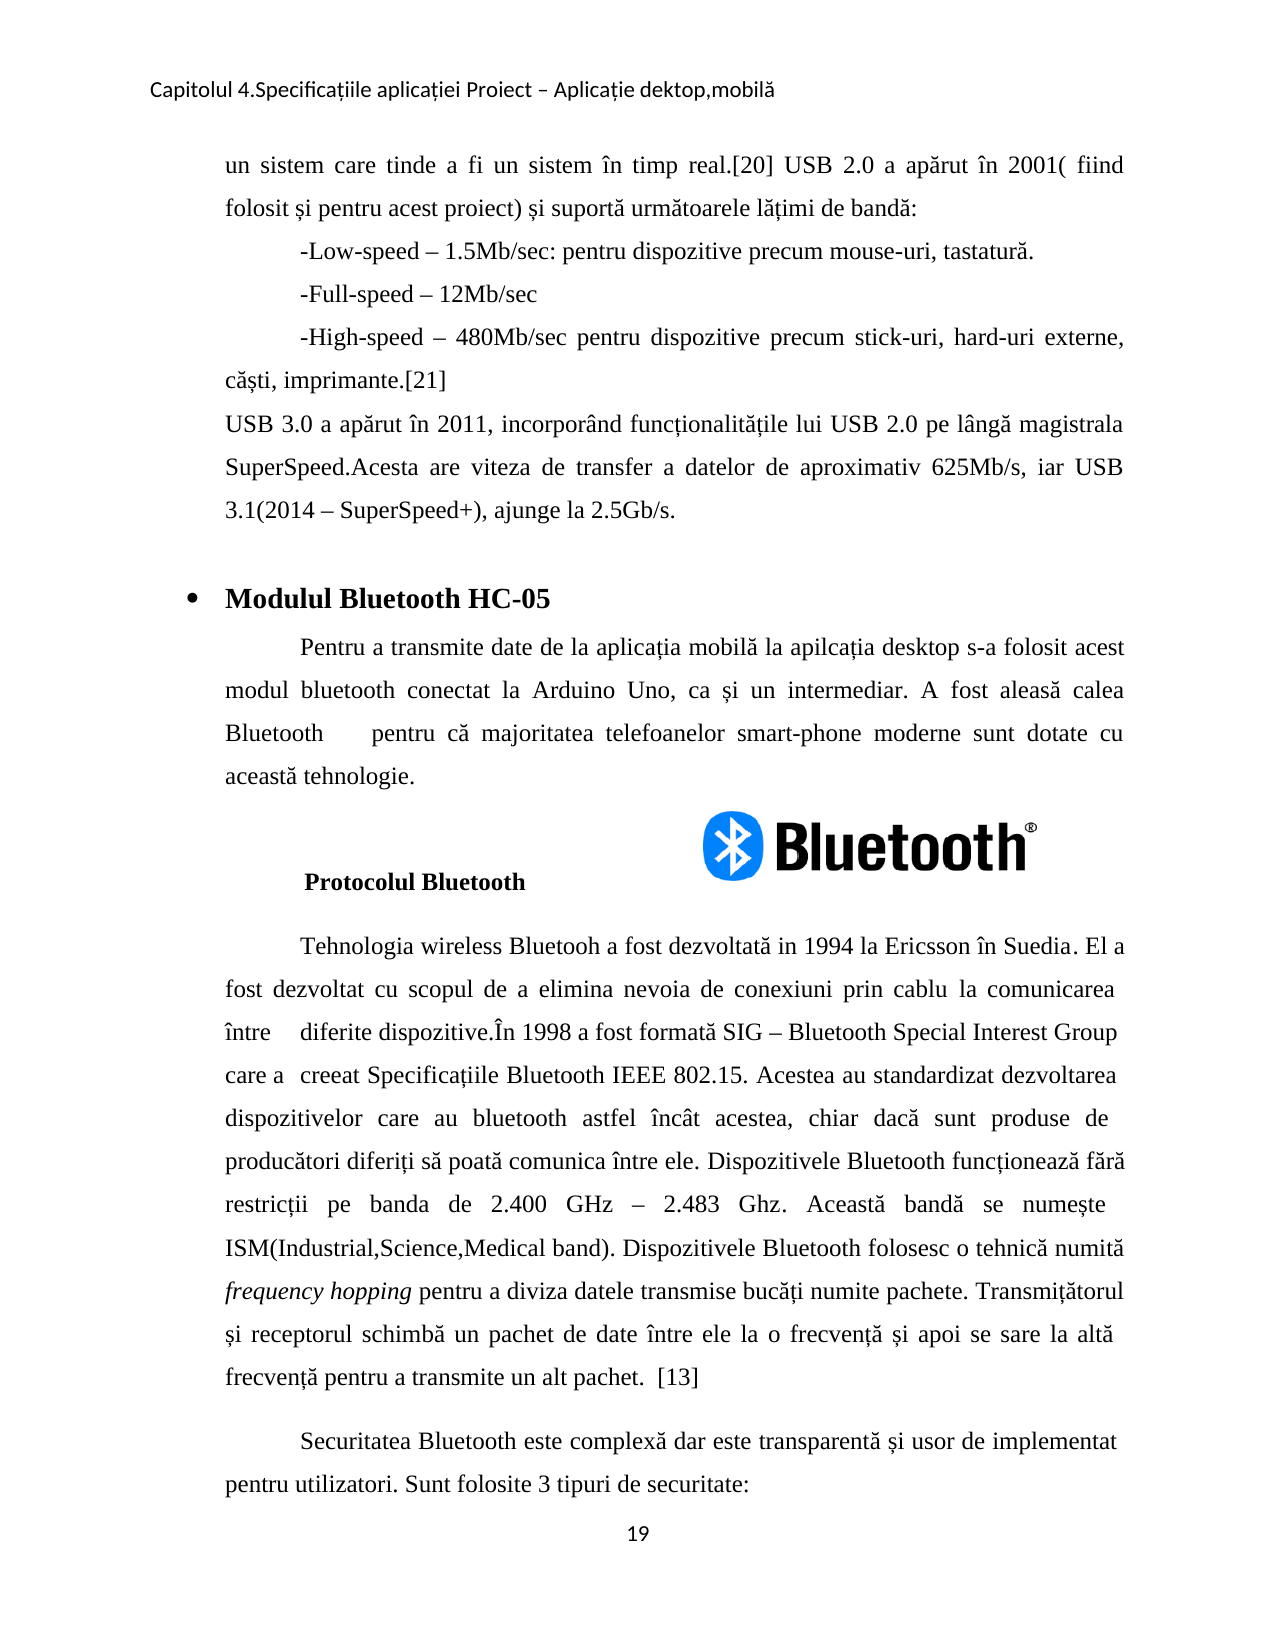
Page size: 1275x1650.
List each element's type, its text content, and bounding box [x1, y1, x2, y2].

list -Low-speed – 1.5Mb/sec: pentru dispozitive precum mouse-uri, tastatură. [225, 236, 1125, 265]
list Modulul Bluetooth HC-05 [187, 581, 1125, 615]
text Tehnologia wireless Bluetooh a fost dezvoltată in 1994 la Ericsson în Suedia. El a fost dezvoltat cu scopul de a elimina nevoia de conexiuni prin cablu la comunicarea între diferite dispozitive.În 1998 a fost formată SIG – Bluetooth Special Interest Group care a creeat Specificațiile Bluetooth IEEE 802.15. Acestea au standardizat dezvoltarea dispozitivelor care au bluetooth astfel încât acestea, chiar dacă sunt produse de producători diferiți să poată comunica între ele. Dispozitivele Bluetooth funcționează fără restricții pe banda de 2.400 GHz – 2.483 Ghz. Această bandă se numește ISM(Industrial,Science,Medical band). Dispozitivele Bluetooth folosesc o tehnică numită frequency hopping pentru a diviza datele transmise bucăți numite pachete. Transmițătorul și receptorul schimbă un pachet de date între ele la o frecvență și apoi se sare la altă frecvență pentru a transmite un alt pachet. [13] [150, 931, 1125, 1391]
list USB 3.0 a apărut în 2011, incorporând funcționalitățile lui USB 2.0 pe lângă magistrala SuperSpeed.Acesta are viteza de transfer a datelor de aproximativ 625Mb/s, iar USB 3.1(2014 – SuperSpeed+), ajunge la 2.5Gb/s. [225, 409, 1125, 524]
list -Full-speed – 12Mb/sec [225, 279, 1125, 308]
list -High-speed – 480Mb/sec pentru dispozitive precum stick-uri, hard-uri externe, căști, imprimante.[21] [225, 322, 1125, 394]
text Securitatea Bluetooth este complexă dar este transparentă și usor de implementat pentru utilizatori. Sunt folosite 3 tipuri de securitate: [150, 1426, 1125, 1498]
list Pentru a transmite date de la aplicația mobilă la apilcația desktop s-a folosit acest modul bluetooth conectat la Arduino Uno, ca și un intermediar. A fost aleasă calea Bluetooth pentru că majoritatea telefoanelor smart-phone moderne sunt dotate cu această tehnologie. [225, 632, 1125, 790]
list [225, 150, 1125, 222]
picture [700, 804, 1046, 891]
